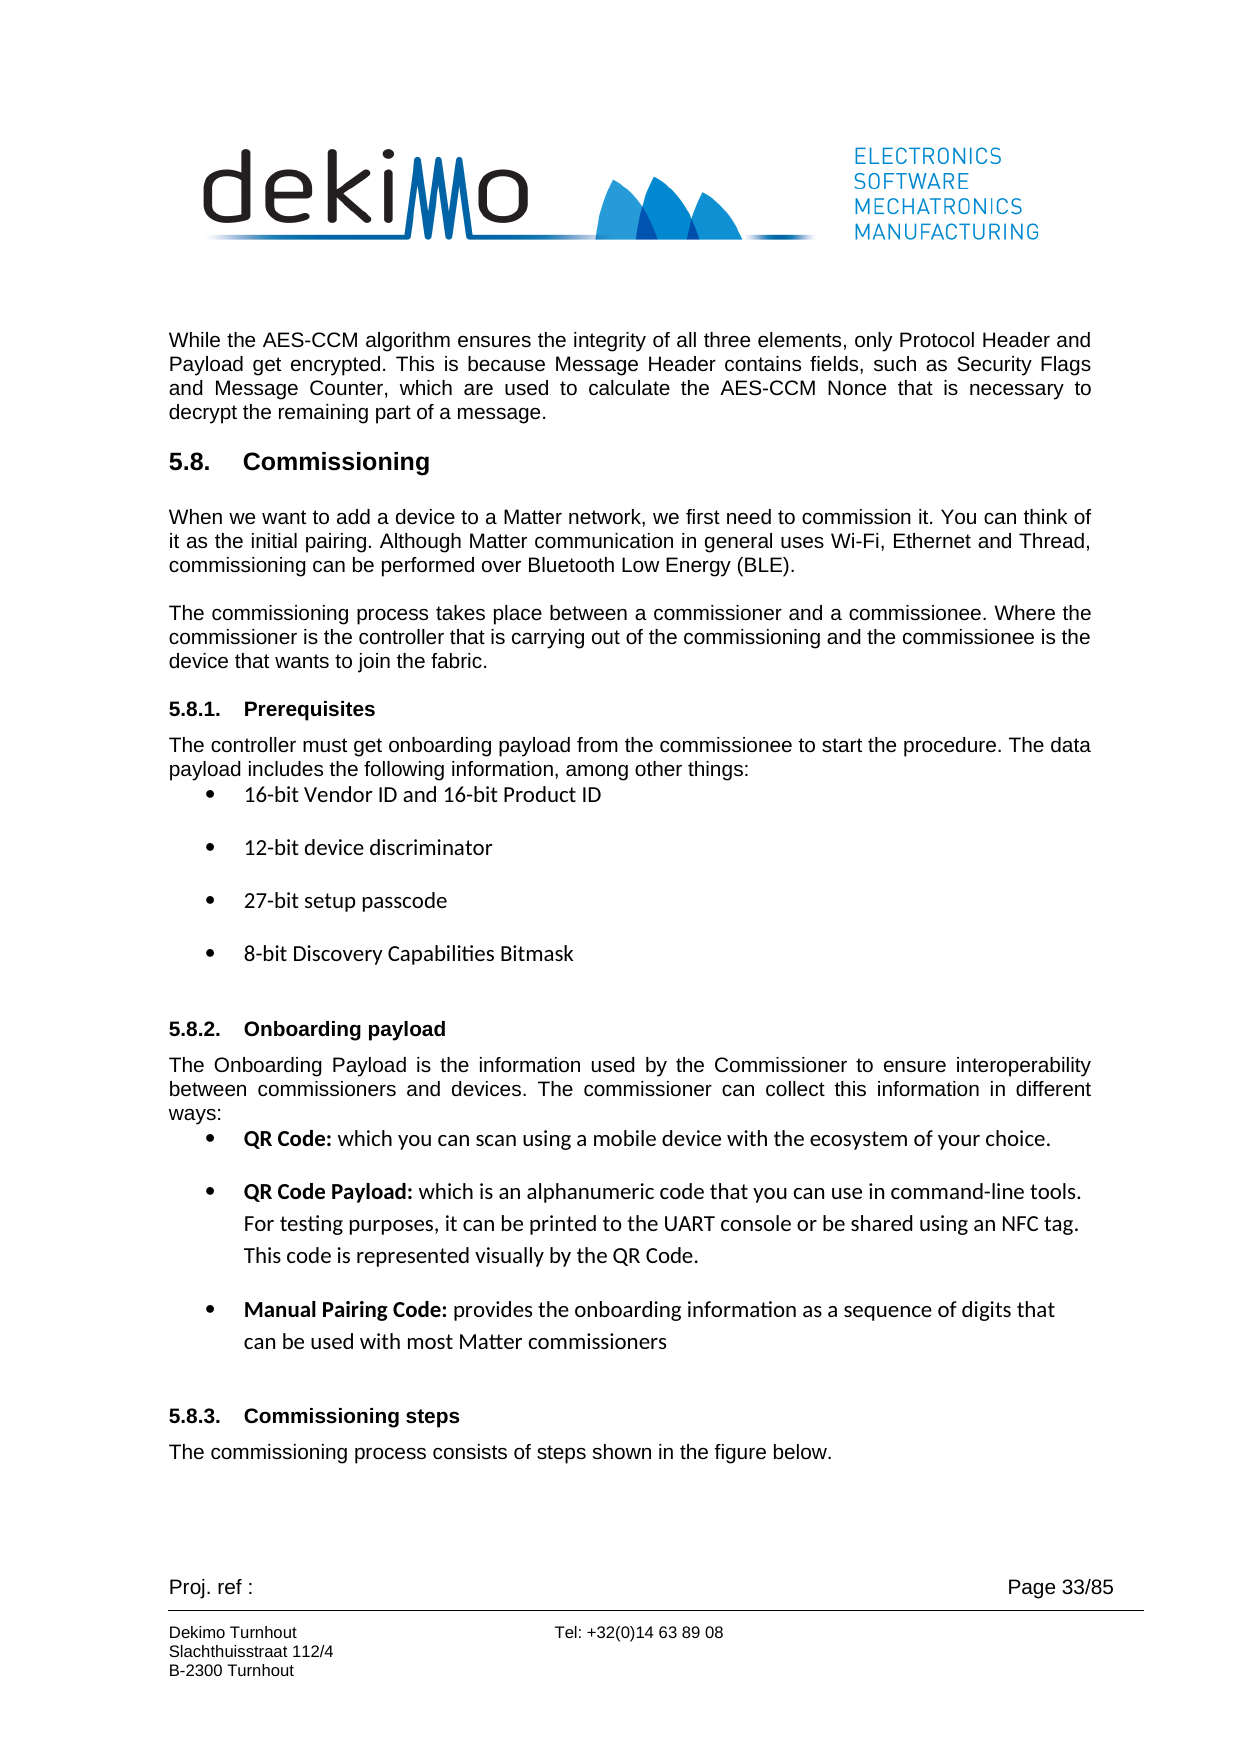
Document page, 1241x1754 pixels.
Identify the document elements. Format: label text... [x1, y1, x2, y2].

subtitle Commissioning steps [169, 1404, 1093, 1428]
list Manual Pairing Code: provides the onboarding information as a sequence of digits that can be used with most Matter commissioners [206, 1295, 1093, 1355]
list 16-bit Vendor ID and 16-bit Product ID [206, 780, 1093, 808]
list QR Code: which you can scan using a mobile device with the ecosystem of your choice. [206, 1124, 1093, 1152]
text The controller must get onboarding payload from the commissionee to start the procedure. The data payload includes the following information, among other things: [169, 732, 1093, 780]
subtitle Onboarding payload [169, 1016, 1093, 1040]
text While the AES-CCM algorithm ensures the integrity of all three elements, only Protocol Header and Payload get encrypted. This is because Message Header contains fields, such as Security Flags and Message Counter, which are used to calculate the AES-CCM Nonce that is necessary to decrypt the remaining part of a message. [169, 328, 1093, 423]
text The Onboarding Payload is the information used by the Commissioner to ensure interoperability between commissioners and devices. The commissioner can collect this information in different ways: [169, 1052, 1093, 1124]
list 27-bit setup passcode [206, 886, 1093, 914]
subtitle Commissioning [169, 447, 1093, 476]
list 12-bit device discriminator [206, 833, 1093, 861]
text The commissioning process consists of steps shown in the figure below. [169, 1440, 1093, 1464]
list 8-bit Discovery Capabilities Bitmask [206, 939, 1093, 967]
picture [159, 73, 1083, 304]
text The commissioning process takes place between a commissioner and a commissionee. Where the commissioner is the controller that is carrying out of the commissioning and the commissionee is the device that wants to join the fabric. [169, 601, 1093, 673]
list QR Code Payload: which is an alphanumeric code that you can use in command-line tools. For testing purposes, it can be printed to the UART console or be shared using an NFC tag. This code is represented visually by the QR Code. [206, 1177, 1093, 1270]
text When we want to add a device to a Matter network, we first need to commission it. You can think of it as the initial pairing. Although Matter communication in general uses Wi-Fi, Ethernet and Thread, commissioning can be performed over Bluetooth Low Energy (BLE). [169, 505, 1093, 577]
subtitle Prerequisites [169, 697, 1093, 721]
